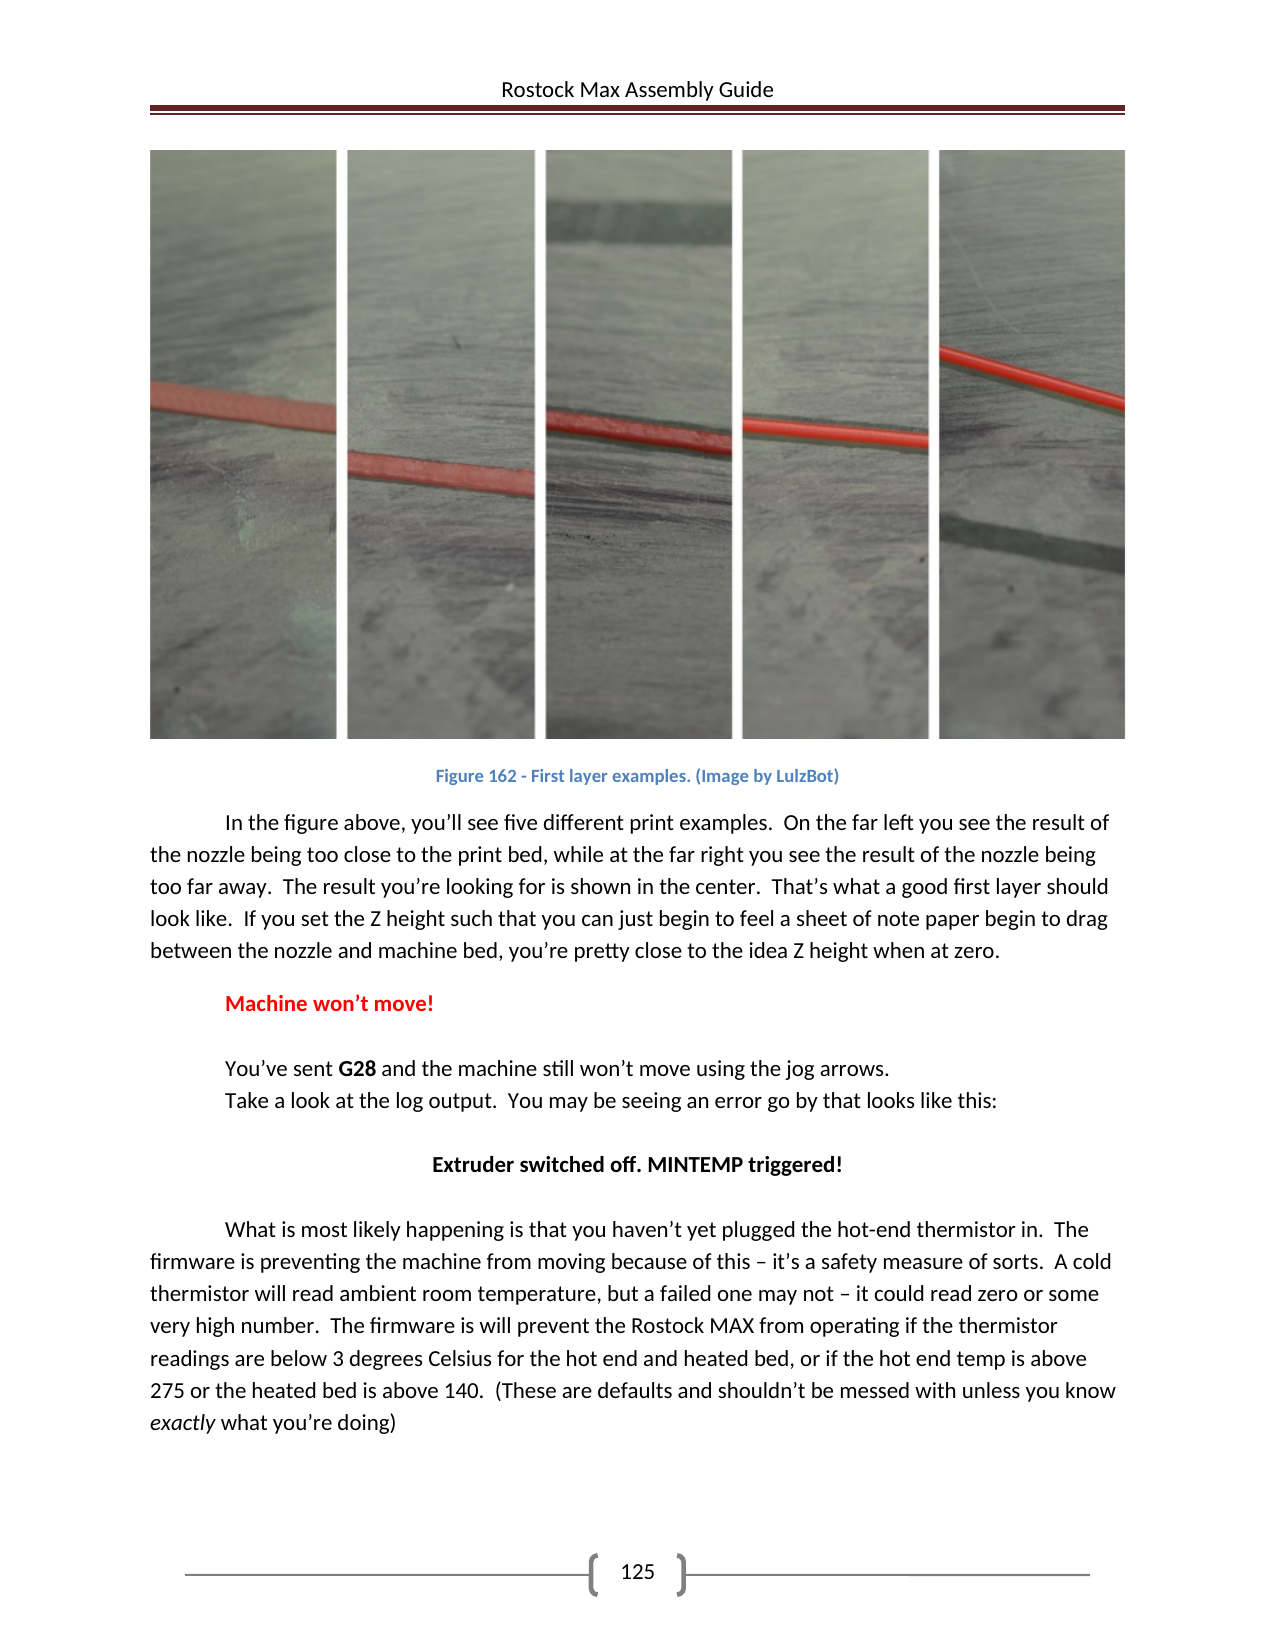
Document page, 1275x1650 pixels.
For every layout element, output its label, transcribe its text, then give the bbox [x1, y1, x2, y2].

list You’ve sent G28 and the machine still won’t move using the jog arrows. [150, 1054, 1125, 1082]
list What is most likely happening is that you haven’t yet plugged the hot-end thermistor in. The firmware is preventing the machine from moving because of this – it’s a safety measure of sorts. A cold thermistor will read ambient room temperature, but a failed one may not – it could read zero or some very high number. The firmware is will prevent the Rostock MAX from operating if the thermistor readings are below 3 degrees Celsius for the hot end and heated bed, or if the hot end temp is above 275 or the heated bed is above 140. (These are defaults and shouldn’t be messed with unless you know exactly what you’re doing) [150, 1215, 1125, 1436]
list Extruder switched off. MINTEMP triggered! [150, 1151, 1125, 1178]
text In the figure above, you’ll see five different print examples. On the far left you see the result of the nozzle being too close to the print bed, while at the far right you see the result of the nozzle being too far away. The result you’re looking for is shown in the center. That’s what a good first layer should look like. If you set the Z height such that you can just begin to feel a sheet of note paper begin to drag between the nozzle and machine bed, you’re pretty close to the idea Z height when at zero. [150, 808, 1125, 964]
list Take a look at the log output. You may be seeing an error go by that looks like this: [150, 1086, 1125, 1114]
list Machine won’t move! [150, 989, 1125, 1018]
picture [150, 150, 1125, 739]
